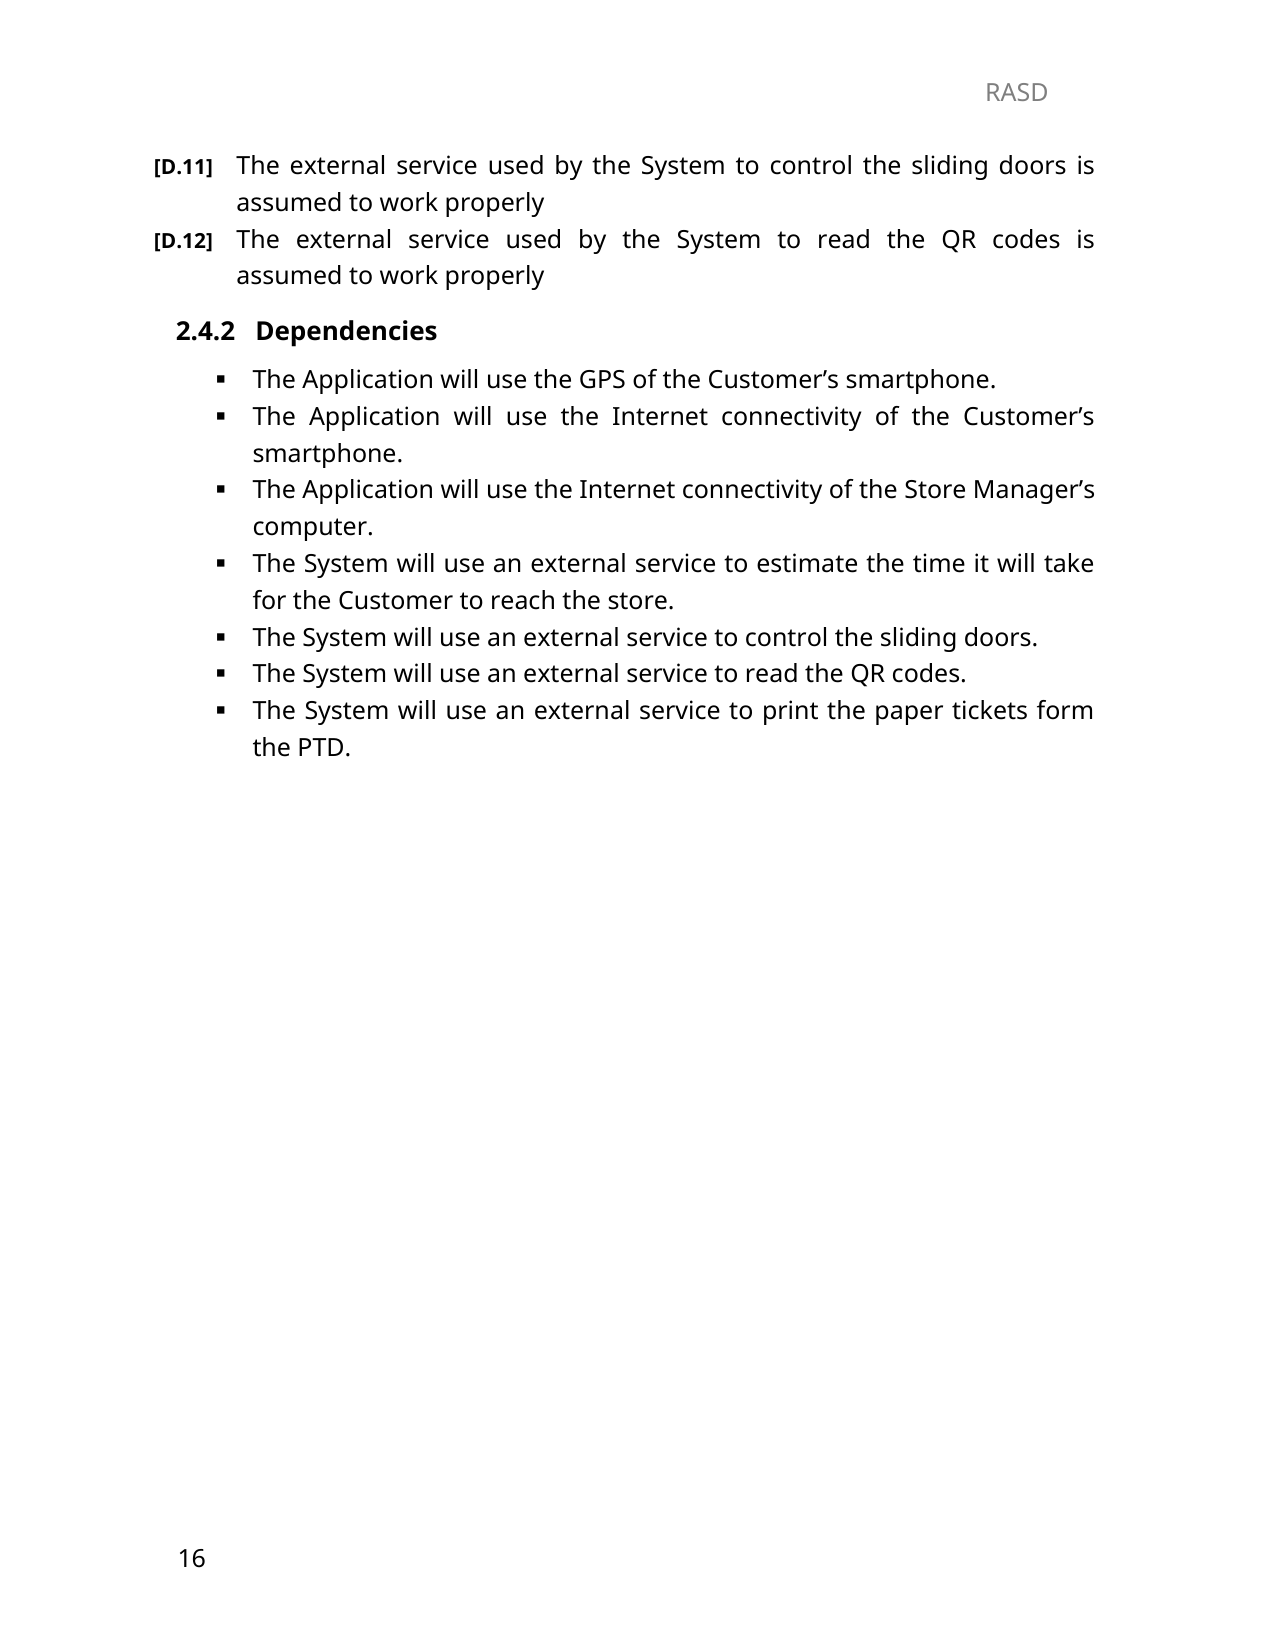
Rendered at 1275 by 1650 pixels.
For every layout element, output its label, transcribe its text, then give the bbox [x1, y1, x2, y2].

list The external service used by the System to read the QR codes is assumed to work properly [213, 221, 1096, 292]
list The external service used by the System to control the sliding doors is assumed to work properly [213, 148, 1096, 218]
list The System will use an external service to print the paper tickets form the PTD. [215, 693, 1096, 764]
subtitle 2.4.2 Dependencies [176, 313, 1096, 348]
list The Application will use the Internet connectivity of the Customer’s smartphone. [215, 399, 1096, 469]
list The Application will use the GPS of the Customer’s smartphone. [215, 362, 1096, 396]
list The Application will use the Internet connectivity of the Store Manager’s computer. [215, 472, 1096, 543]
list The System will use an external service to read the QR codes. [215, 656, 1096, 690]
list The System will use an external service to control the sliding doors. [215, 619, 1048, 653]
list The System will use an external service to estimate the time it will take for the Customer to reach the store. [215, 546, 1096, 617]
